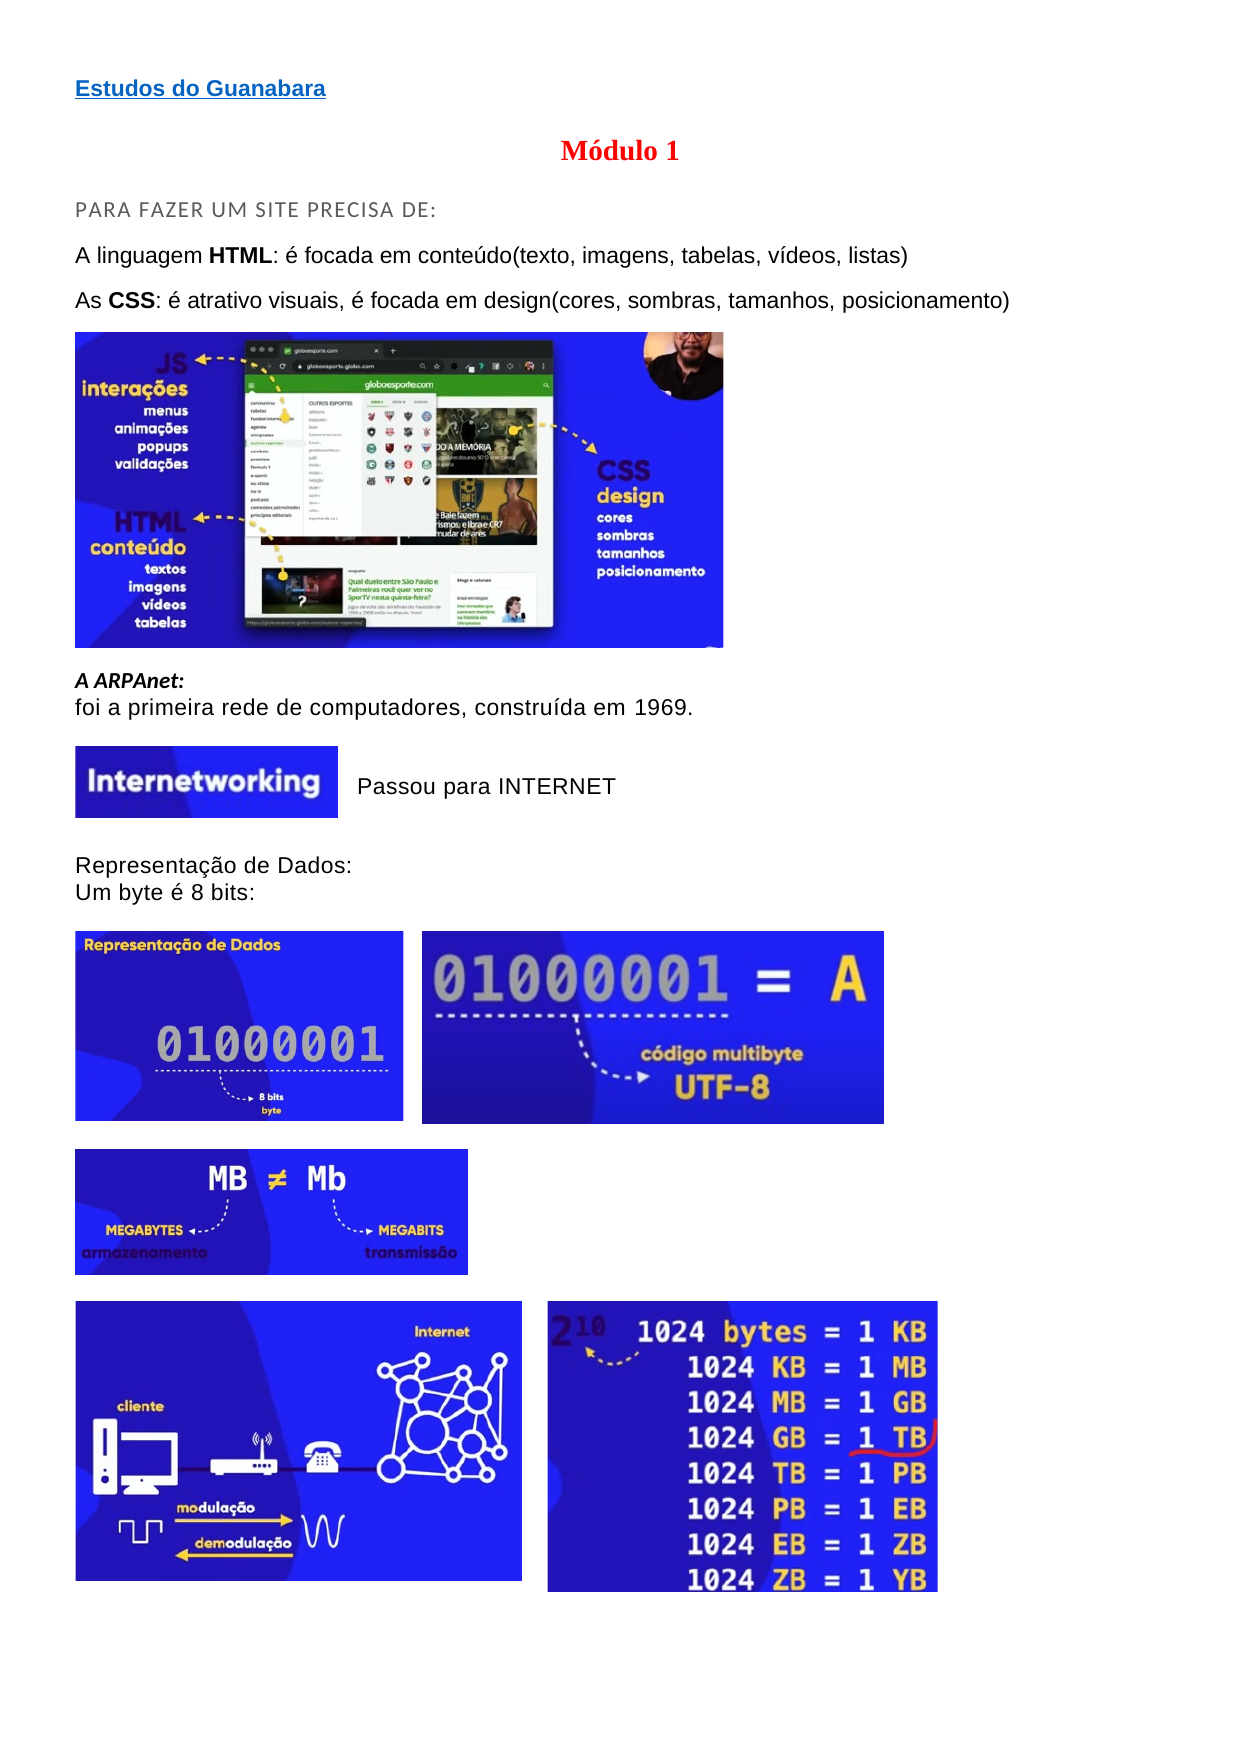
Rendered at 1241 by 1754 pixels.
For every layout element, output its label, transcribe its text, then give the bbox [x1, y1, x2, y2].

text Estudos do Guanabara [75, 75, 1165, 101]
picture [422, 931, 884, 1124]
picture [75, 332, 724, 648]
picture [75, 746, 338, 818]
picture [75, 1301, 522, 1581]
picture [547, 1301, 938, 1592]
text A linguagem HTML: é focada em conteúdo(texto, imagens, tabelas, vídeos, listas) [75, 242, 1165, 268]
subtitle Módulo 1 [75, 133, 1165, 166]
text A ARPAnet: [75, 666, 1165, 694]
picture [75, 1149, 468, 1275]
text Representação de Dados: [75, 852, 1165, 879]
text As CSS: é atrativo visuais, é focada em design(cores, sombras, tamanhos, posicionamento) [75, 287, 1165, 314]
text foi a primeira rede de computadores, construída em 1969. [75, 694, 1165, 721]
text Passou para INTERNET [338, 773, 1165, 800]
picture [75, 931, 404, 1121]
text Um byte é 8 bits: [75, 879, 1165, 905]
subtitle PARA FAZER UM SITE PRECISA DE: [75, 195, 1165, 223]
